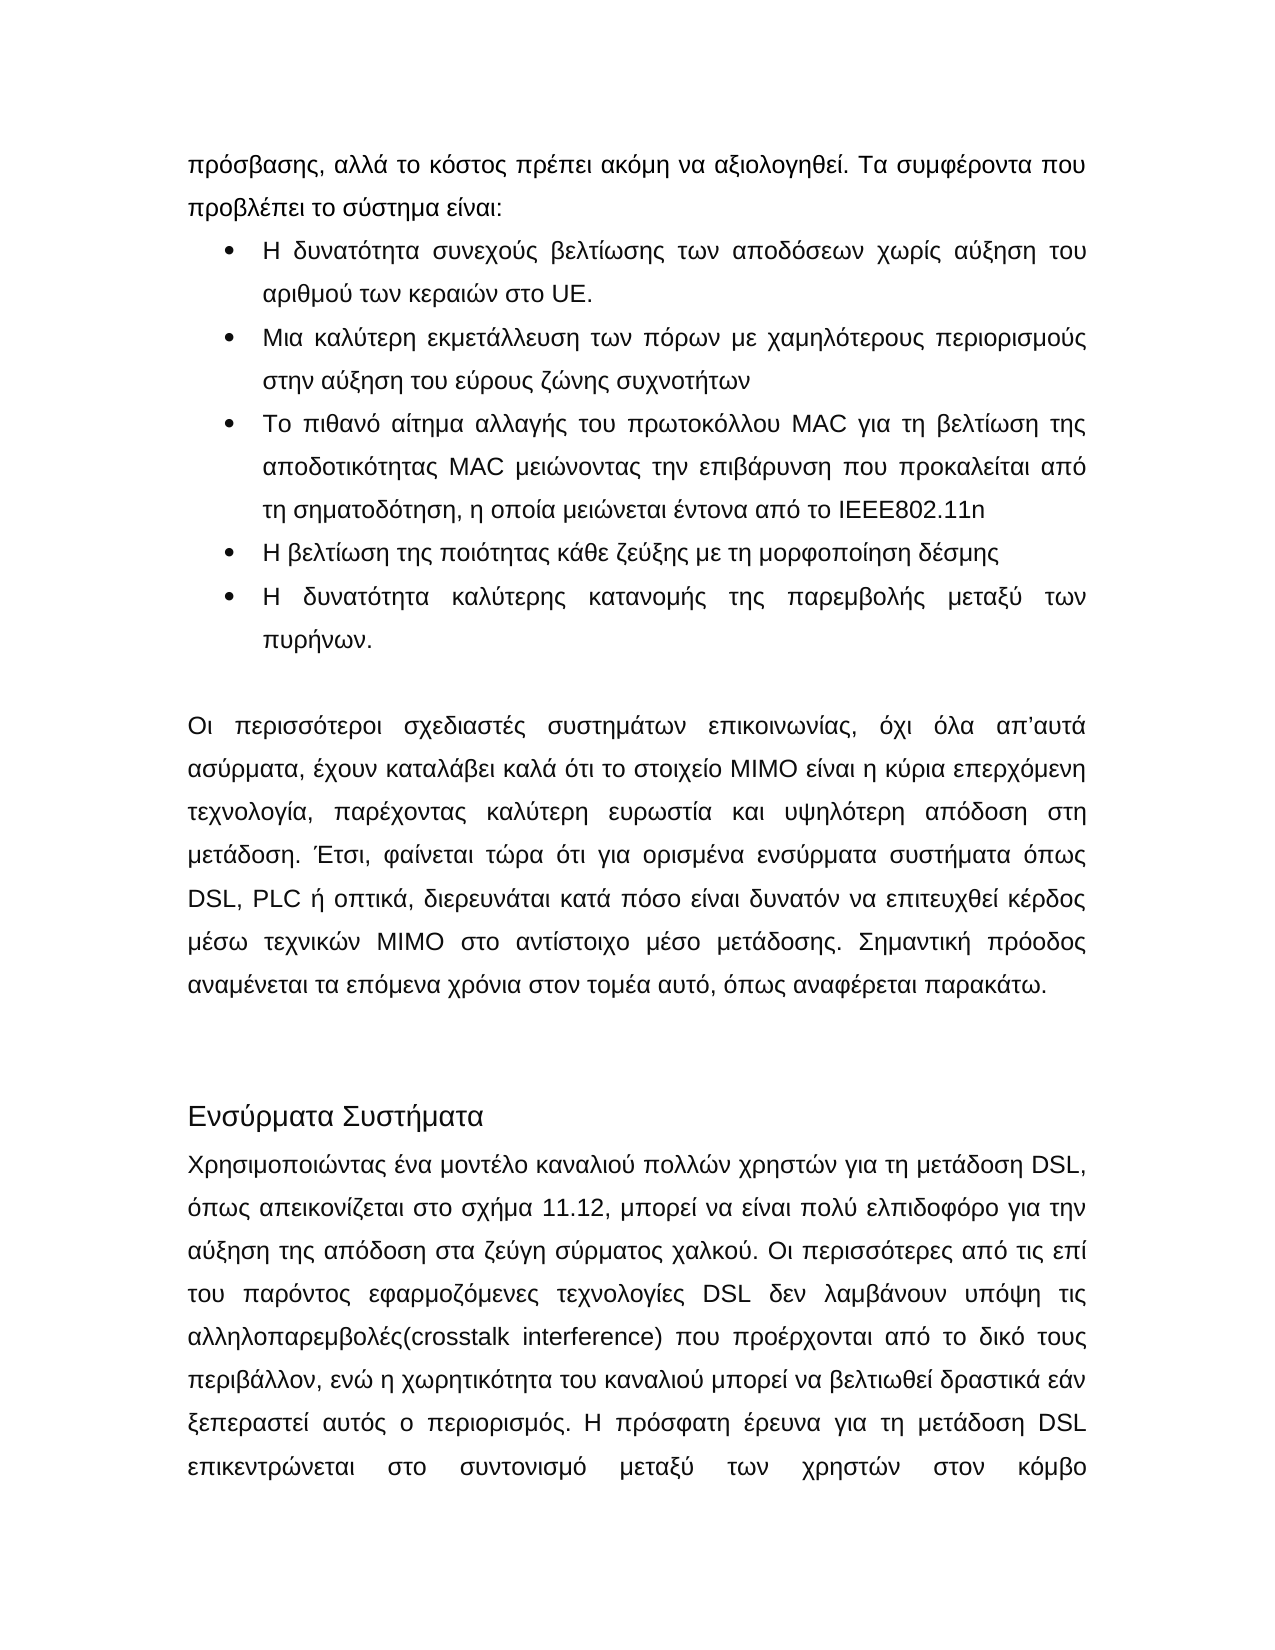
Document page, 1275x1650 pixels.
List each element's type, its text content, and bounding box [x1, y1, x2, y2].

text Ενσύρματα Συστήματα [187, 1099, 1087, 1133]
list Η δυνατότητα συνεχούς βελτίωσης των αποδόσεων χωρίς αύξηση του αριθμού των κεραιών στο UE. [225, 236, 1087, 308]
text Οι περισσότεροι σχεδιαστές συστημάτων επικοινωνίας, όχι όλα απ’αυτά ασύρματα, έχουν καταλάβει καλά ότι το στοιχείο MIMO είναι η κύρια επερχόμενη τεχνολογία, παρέχοντας καλύτερη ευρωστία και υψηλότερη απόδοση στη μετάδοση. Έτσι, φαίνεται τώρα ότι για ορισμένα ενσύρματα συστήματα όπως DSL, PLC ή οπτικά, διερευνάται κατά πόσο είναι δυνατόν να επιτευχθεί κέρδος μέσω τεχνικών MIMO στο αντίστοιχο μέσο μετάδοσης. Σημαντική πρόοδος αναμένεται τα επόμενα χρόνια στον τομέα αυτό, όπως αναφέρεται παρακάτω. [187, 711, 1087, 999]
list Η δυνατότητα καλύτερης κατανομής της παρεμβολής μεταξύ των πυρήνων. [225, 582, 1087, 654]
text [187, 1149, 1087, 1481]
list Το πιθανό αίτημα αλλαγής του πρωτοκόλλου MAC για τη βελτίωση της αποδοτικότητας MAC μειώνοντας την επιβάρυνση που προκαλείται από τη σηματοδότηση, η οποία μειώνεται έντονα από το IEEE802.11n [225, 409, 1087, 524]
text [187, 150, 1087, 222]
list Μια καλύτερη εκμετάλλευση των πόρων με χαμηλότερους περιορισμούς στην αύξηση του εύρους ζώνης συχνοτήτων [225, 323, 1087, 394]
list Η βελτίωση της ποιότητας κάθε ζεύξης με τη μορφοποίηση δέσμης [225, 538, 1087, 567]
